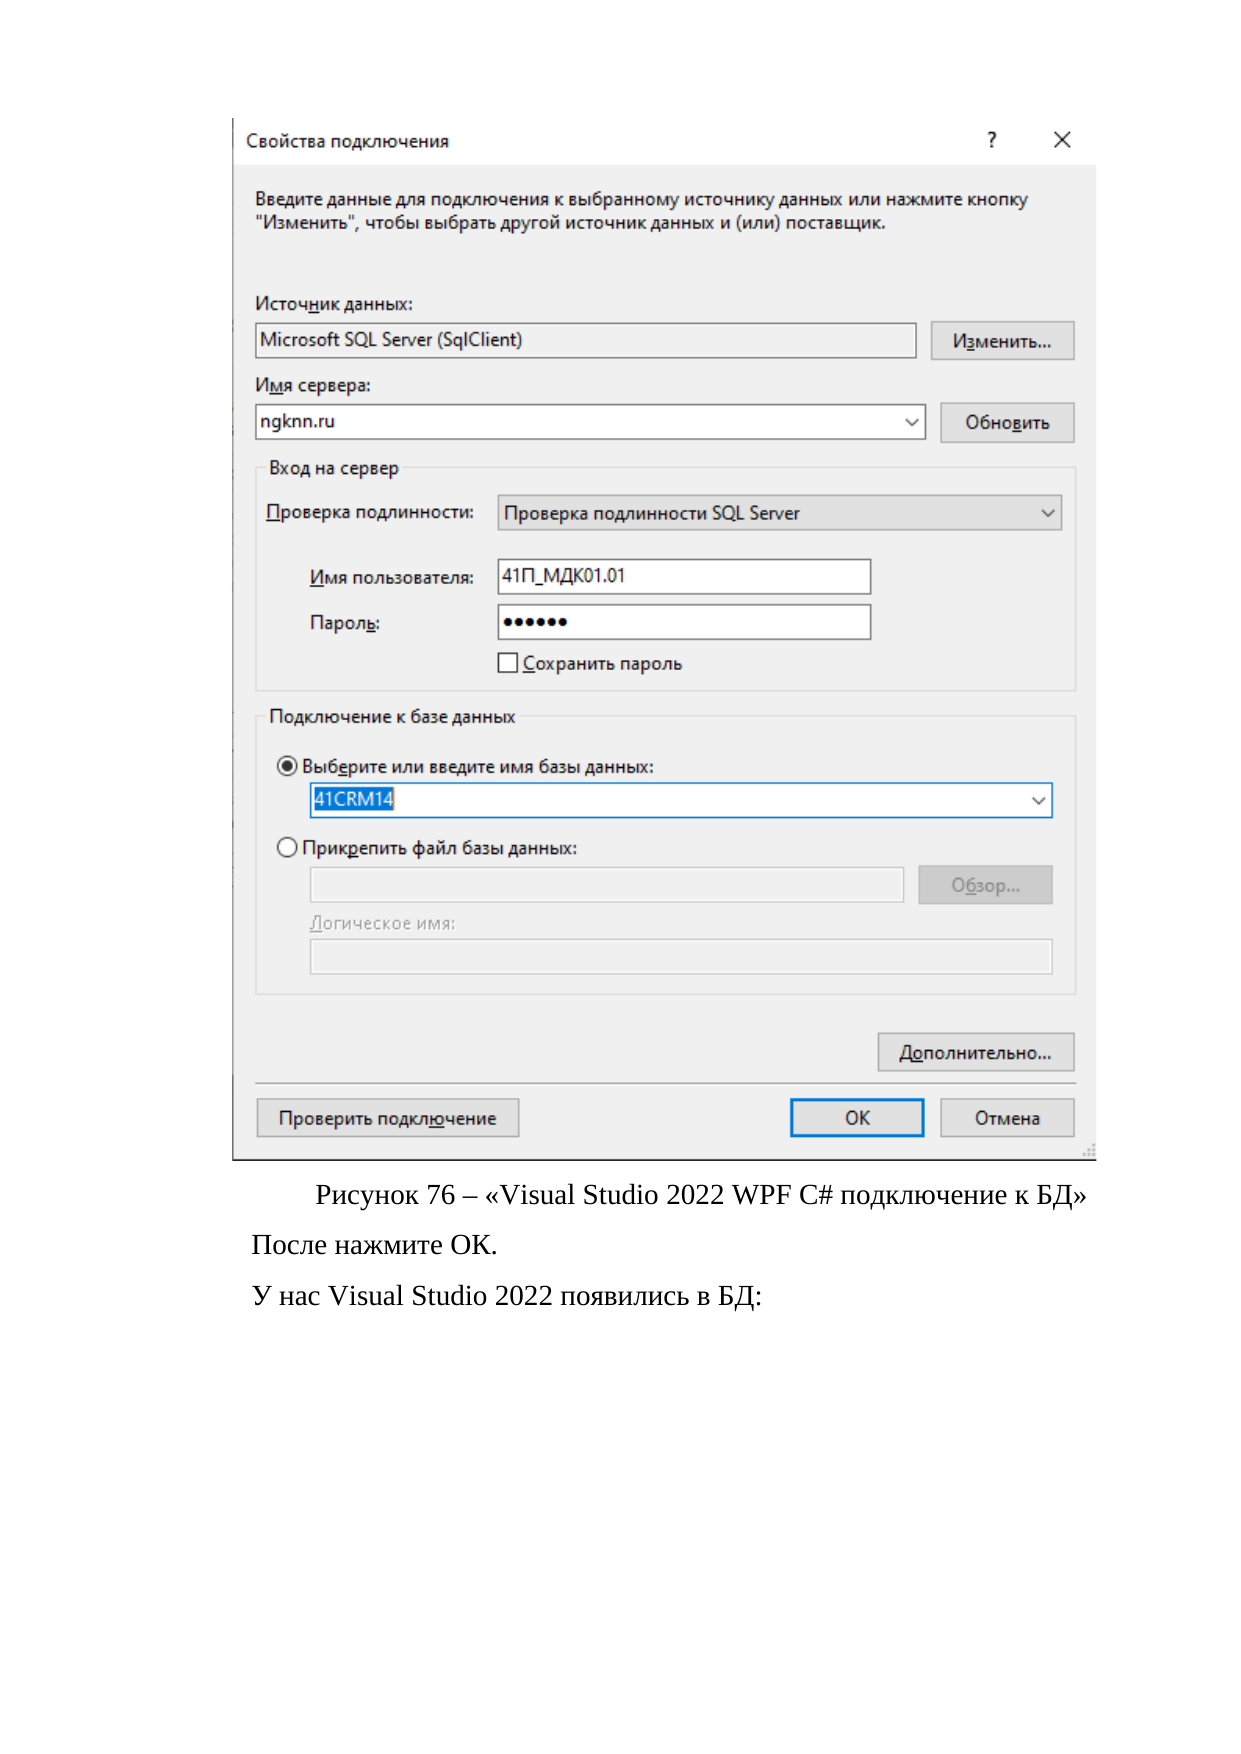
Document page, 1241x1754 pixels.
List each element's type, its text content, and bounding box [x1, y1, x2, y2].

text После нажмите ОК. [177, 1227, 1152, 1261]
picture [232, 118, 1097, 1161]
text Рисунок 76 – «Visual Studio 2022 WPF C# подключение к БД» [177, 1177, 1152, 1211]
text У нас Visual Studio 2022 появились в БД: [177, 1278, 1152, 1311]
